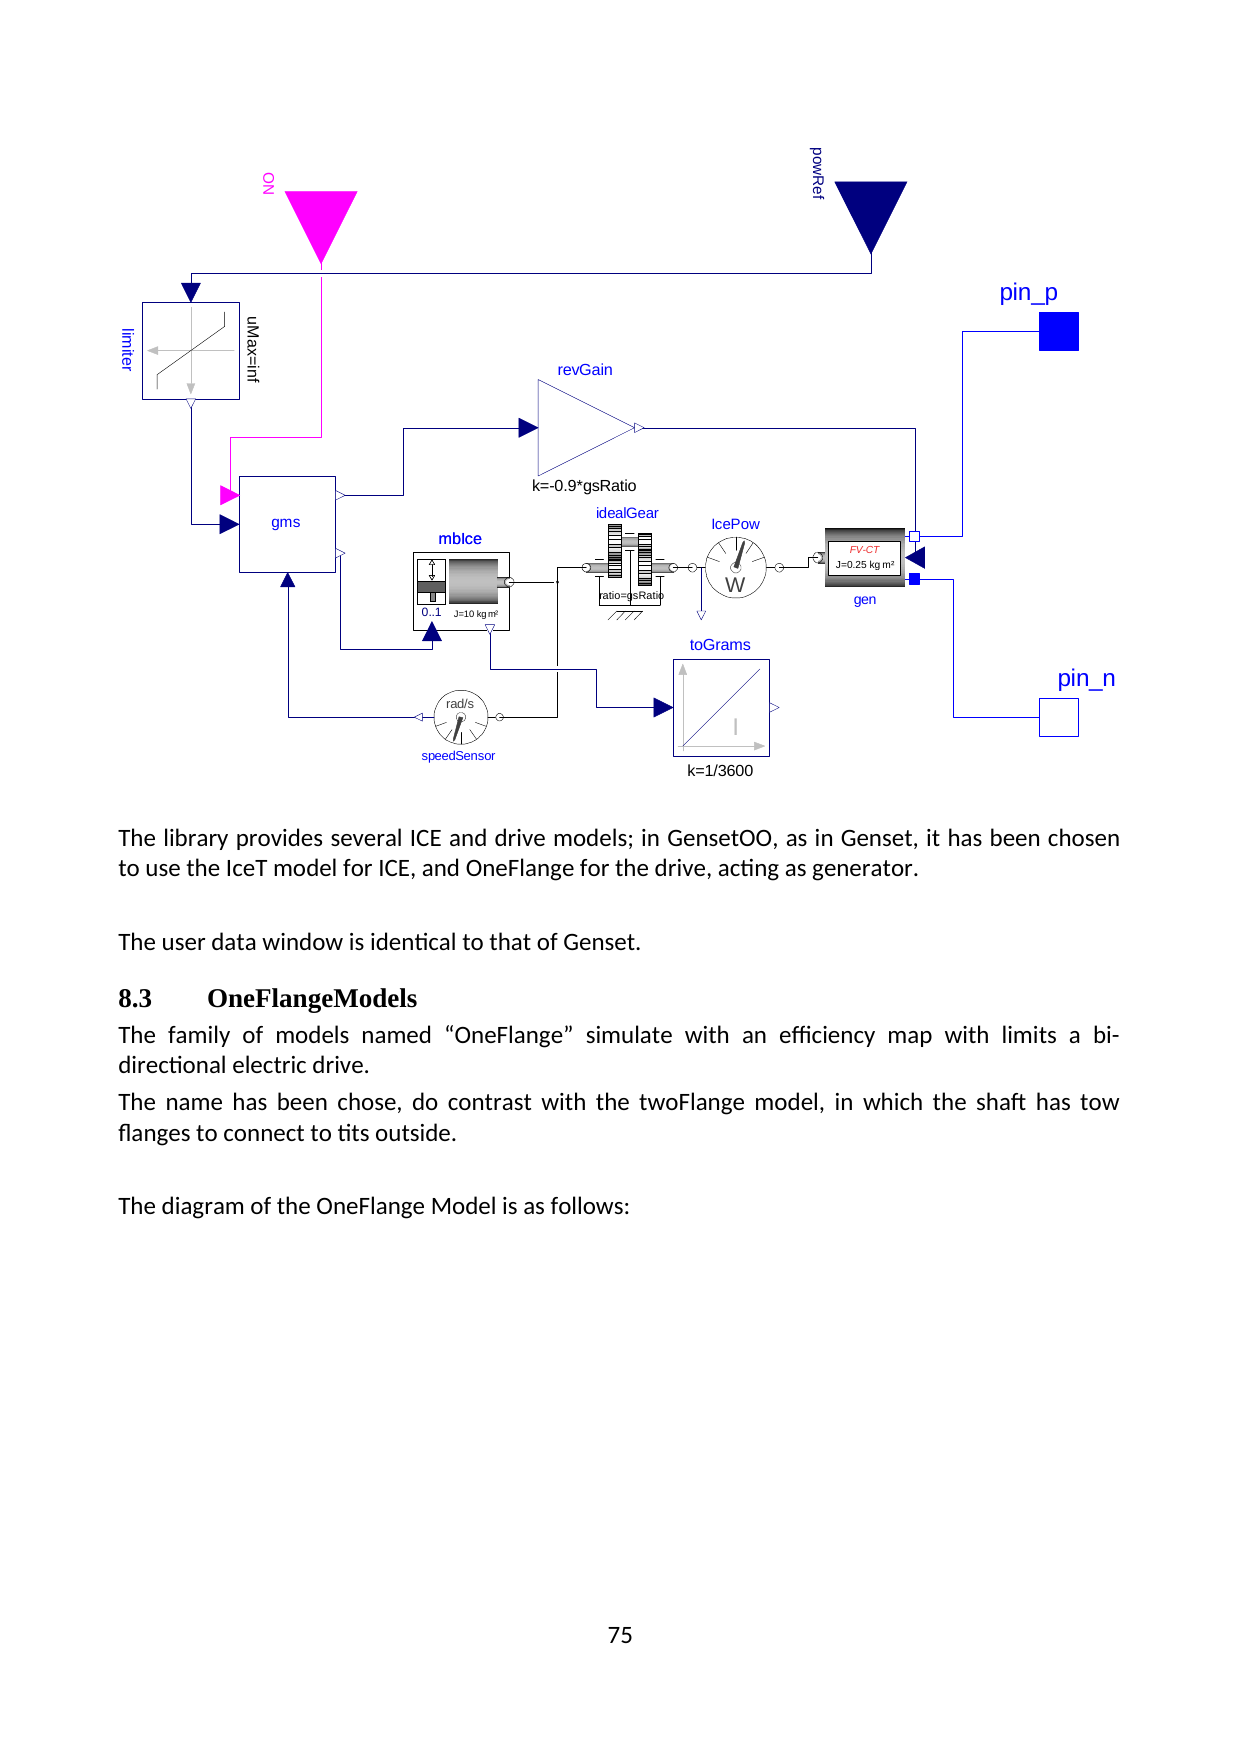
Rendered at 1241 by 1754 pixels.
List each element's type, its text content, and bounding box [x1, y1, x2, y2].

subtitle OneFlangeModels [118, 982, 1122, 1013]
text The user data window is identical to that of Genset. [118, 926, 1122, 957]
text The library provides several ICE and drive models; in GensetOO, as in Genset, it has been chosen to use the IceT model for ICE, and OneFlange for the drive, acting as generator. [118, 822, 1122, 883]
text The name has been chose, do contrast with the twoFlange model, in which the shaft has tow flanges to connect to tits outside. [118, 1086, 1122, 1147]
text The diagram of the OneFlange Model is as follows: [118, 1190, 1122, 1221]
text The family of models named “OneFlange” simulate with an efficiency map with limits a bi-directional electric drive. [118, 1019, 1122, 1080]
